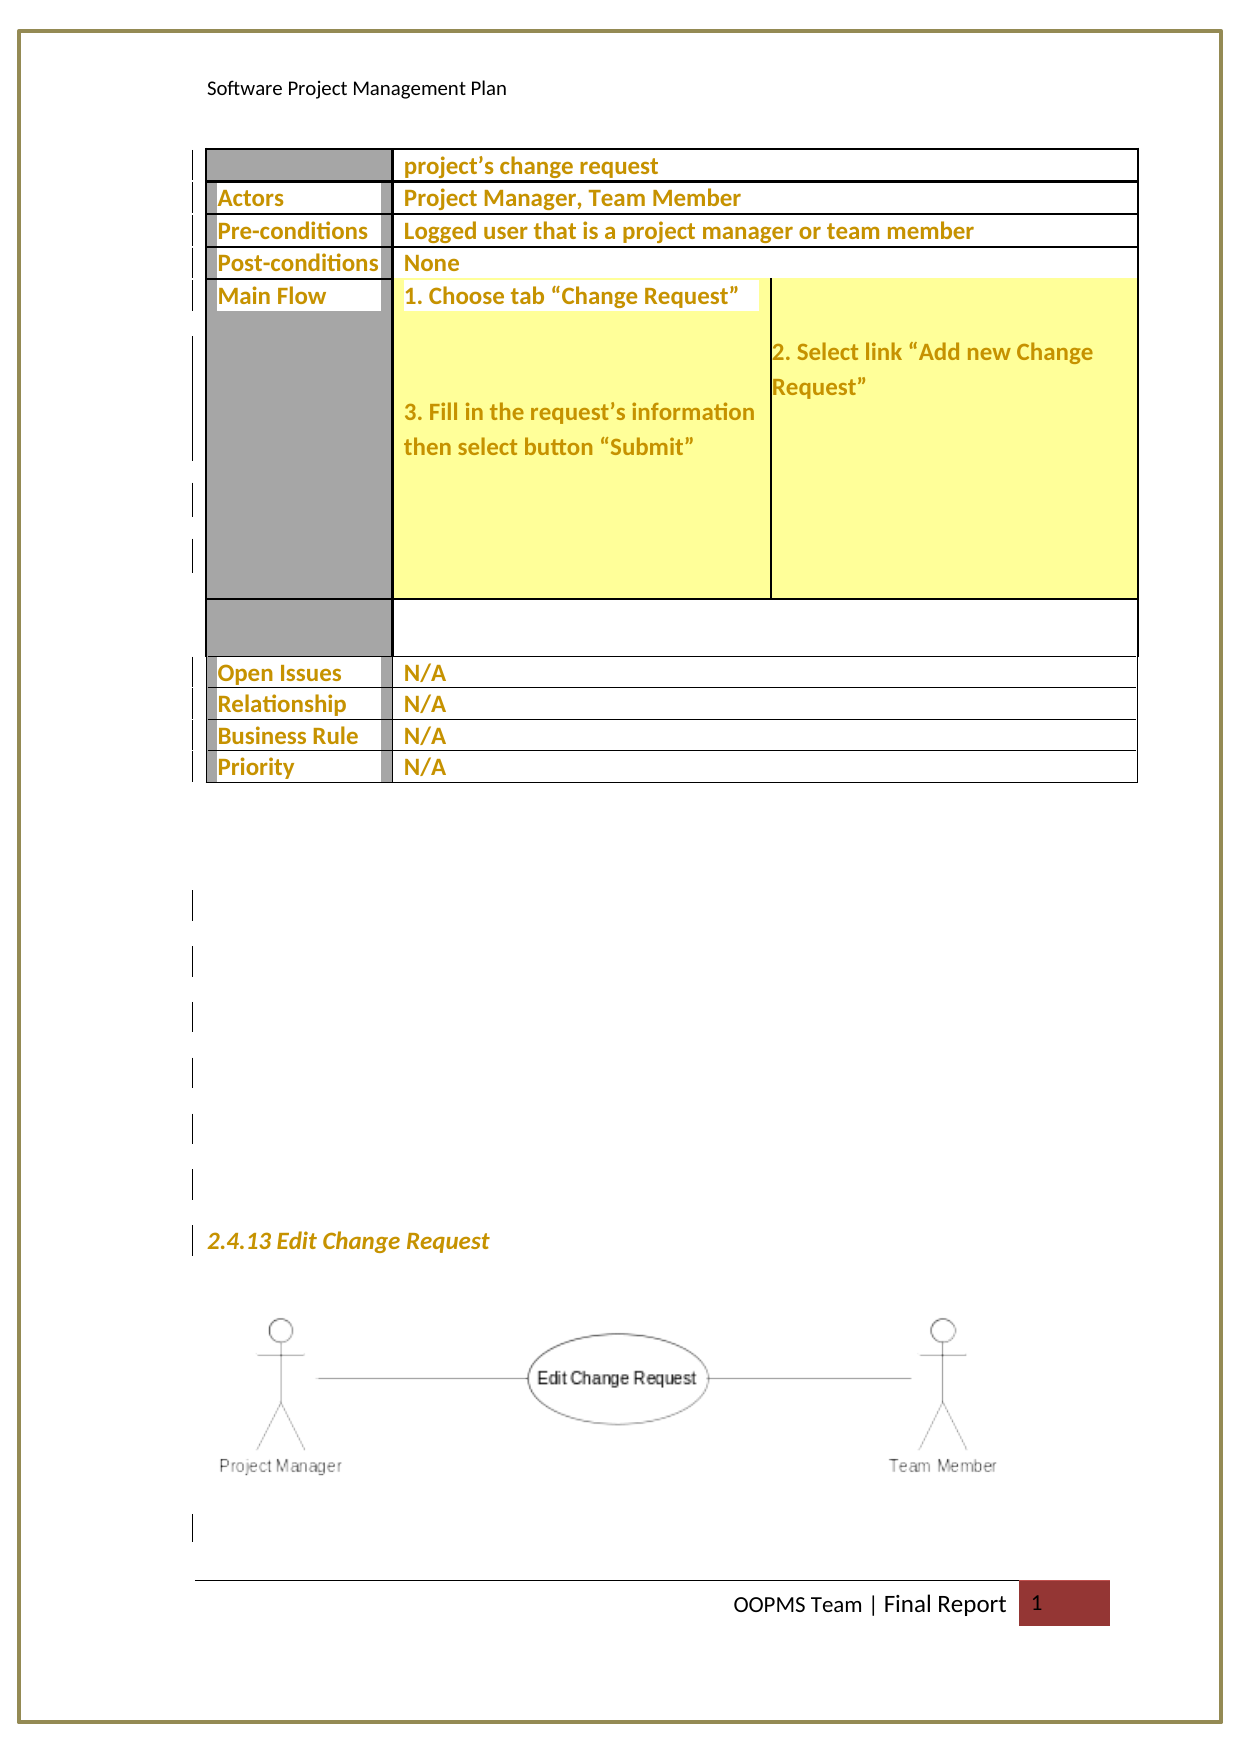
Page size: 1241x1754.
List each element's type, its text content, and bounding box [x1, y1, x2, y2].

table_cell Goal [207, 150, 391, 180]
table_cell 1. Choose tab “Change Request” 3. Fill in the request’s information then select button “Submit” [394, 278, 770, 598]
table_cell 2. Select link “Add new Change Request” [772, 278, 1137, 598]
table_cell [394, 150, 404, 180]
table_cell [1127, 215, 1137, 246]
table_cell [207, 600, 391, 656]
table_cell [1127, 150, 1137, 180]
table_cell Main Flow [207, 280, 391, 598]
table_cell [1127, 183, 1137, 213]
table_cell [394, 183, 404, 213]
subtitle 2.4.13 Edit Change Request [207, 1225, 1122, 1256]
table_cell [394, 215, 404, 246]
table_cell [394, 600, 1137, 656]
